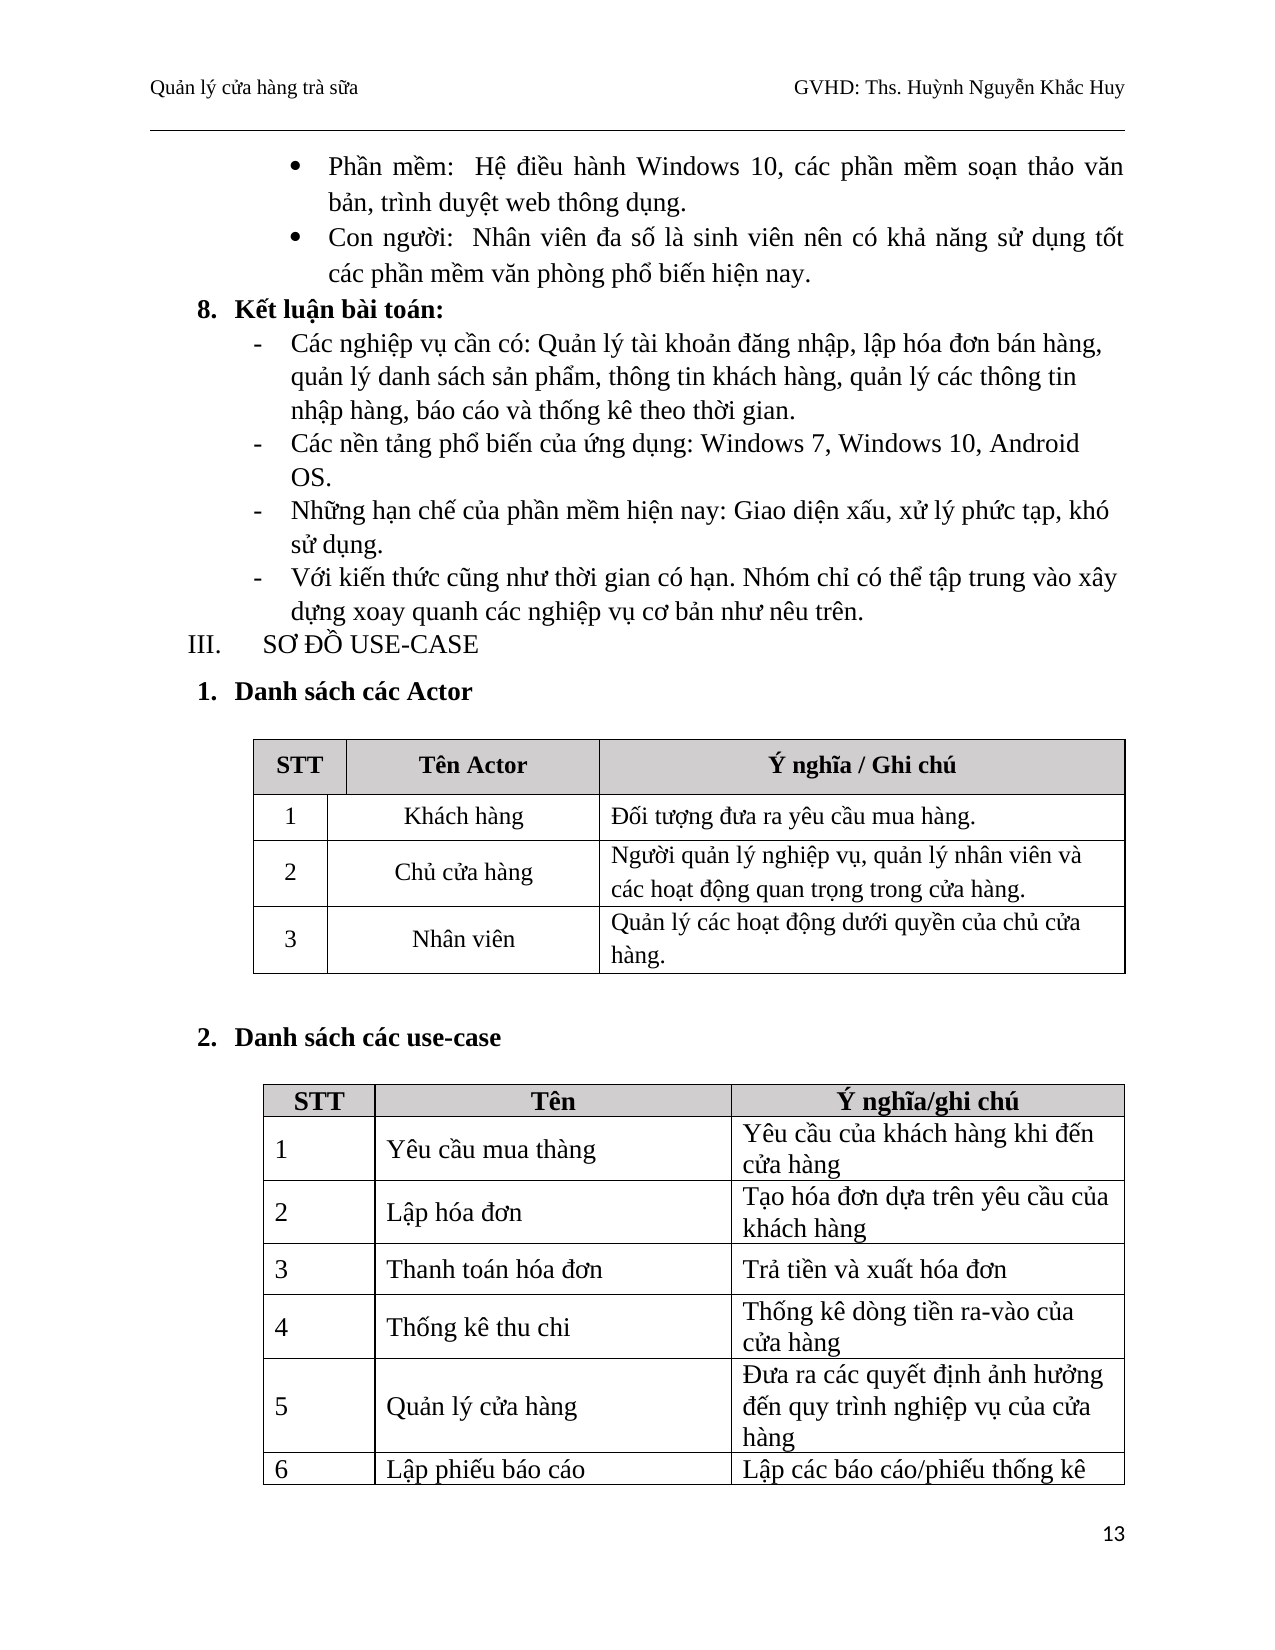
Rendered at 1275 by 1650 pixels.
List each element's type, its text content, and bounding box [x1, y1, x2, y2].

table_cell Tạo hóa đơn dựa trên yêu cầu của khách hàng [732, 1181, 1124, 1243]
table_cell Người quản lý nghiệp vụ, quản lý nhân viên và các hoạt động quan trọng trong cửa hàng. [600, 841, 1124, 906]
table_cell 2 [264, 1181, 374, 1243]
table_cell Lập phiếu báo cáo [376, 1453, 731, 1484]
table_cell Yêu cầu của khách hàng khi đến cửa hàng [732, 1117, 1124, 1179]
table_cell Thống kê thu chi [376, 1295, 731, 1358]
table_header Tên [376, 1085, 731, 1116]
list Danh sách các Actor [197, 675, 1125, 706]
table_cell 2 [254, 841, 327, 906]
table_cell Quản lý các hoạt động dưới quyền của chủ cửa hàng. [600, 907, 1124, 973]
table_cell Thống kê dòng tiền ra-vào của cửa hàng [732, 1295, 1124, 1358]
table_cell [732, 1453, 1124, 1484]
list Những hạn chế của phần mềm hiện nay: Giao diện xấu, xử lý phức tạp, khó sử dụng. [253, 494, 1125, 559]
table_cell Lập hóa đơn [376, 1181, 731, 1243]
table_cell Thanh toán hóa đơn [376, 1244, 731, 1294]
table_cell 4 [264, 1295, 374, 1358]
table_cell Đối tượng đưa ra yêu cầu mua hàng. [600, 795, 1124, 839]
table_cell Khách hàng [328, 795, 599, 839]
list Kết luận bài toán: [197, 293, 1125, 324]
table_cell 5 [264, 1359, 374, 1452]
table_cell 1 [254, 795, 327, 839]
table_cell 1 [264, 1117, 374, 1179]
list Phần mềm: Hệ điều hành Windows 10, các phần mềm soạn thảo văn bản, trình duyệt web thông dụng. [291, 150, 1125, 217]
list Với kiến thức cũng như thời gian có hạn. Nhóm chỉ có thể tập trung vào xây dựng xoay quanh các nghiệp vụ cơ bản như nêu trên. [253, 561, 1125, 626]
table_cell 6 [264, 1453, 374, 1484]
list Con người: Nhân viên đa số là sinh viên nên có khả năng sử dụng tốt các phần mềm văn phòng phổ biến hiện nay. [291, 222, 1125, 288]
table_header Tên Actor [347, 740, 599, 794]
table_cell Đưa ra các quyết định ảnh hưởng đến quy trình nghiệp vụ của cửa hàng [732, 1359, 1124, 1452]
table_header Ý nghĩa / Ghi chú [600, 740, 1124, 794]
list SƠ ĐỒ USE-CASE [187, 628, 1125, 660]
table_cell Yêu cầu mua thàng [376, 1117, 731, 1179]
list Danh sách các use-case [197, 1021, 1125, 1052]
list Các nghiệp vụ cần có: Quản lý tài khoản đăng nhập, lập hóa đơn bán hàng, quản lý danh sách sản phẩm, thông tin khách hàng, quản lý các thông tin nhập hàng, báo cáo và thống kê theo thời gian. [253, 327, 1125, 425]
table_cell Chủ cửa hàng [328, 841, 599, 906]
table_cell 3 [254, 907, 327, 973]
table_header Ý nghĩa/ghi chú [732, 1085, 1124, 1116]
list Các nền tảng phổ biến của ứng dụng: Windows 7, Windows 10, Android OS. [253, 427, 1125, 492]
table_cell Nhân viên [328, 907, 599, 973]
table_cell 3 [264, 1244, 374, 1294]
table_cell Quản lý cửa hàng [376, 1359, 731, 1452]
table_header STT [254, 740, 346, 794]
table_header STT [264, 1085, 374, 1116]
table_cell Trả tiền và xuất hóa đơn [732, 1244, 1124, 1294]
